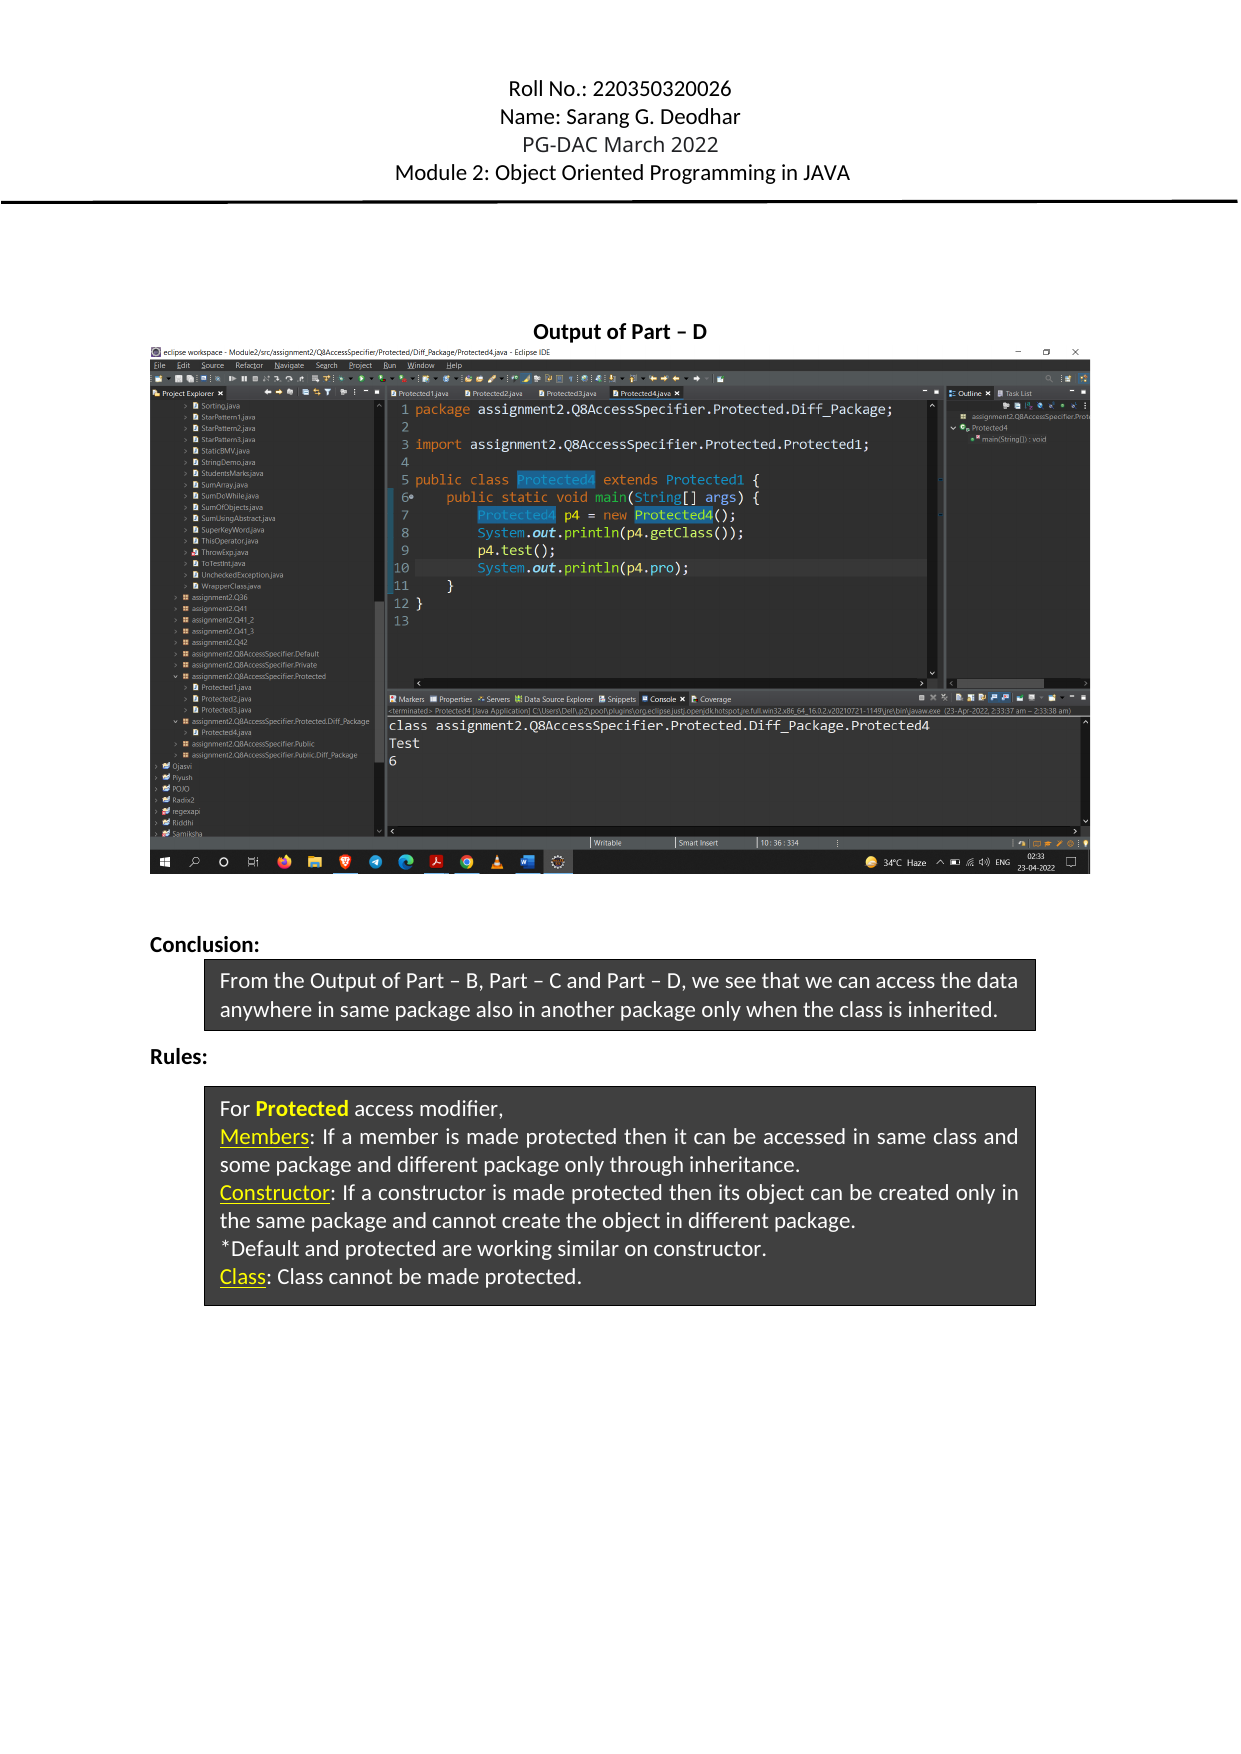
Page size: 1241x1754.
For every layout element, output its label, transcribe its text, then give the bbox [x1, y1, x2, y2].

text Conclusion: [150, 930, 1090, 958]
picture [150, 345, 1091, 874]
text Rules: [150, 1042, 1090, 1070]
text Output of Part – D [150, 317, 1090, 345]
